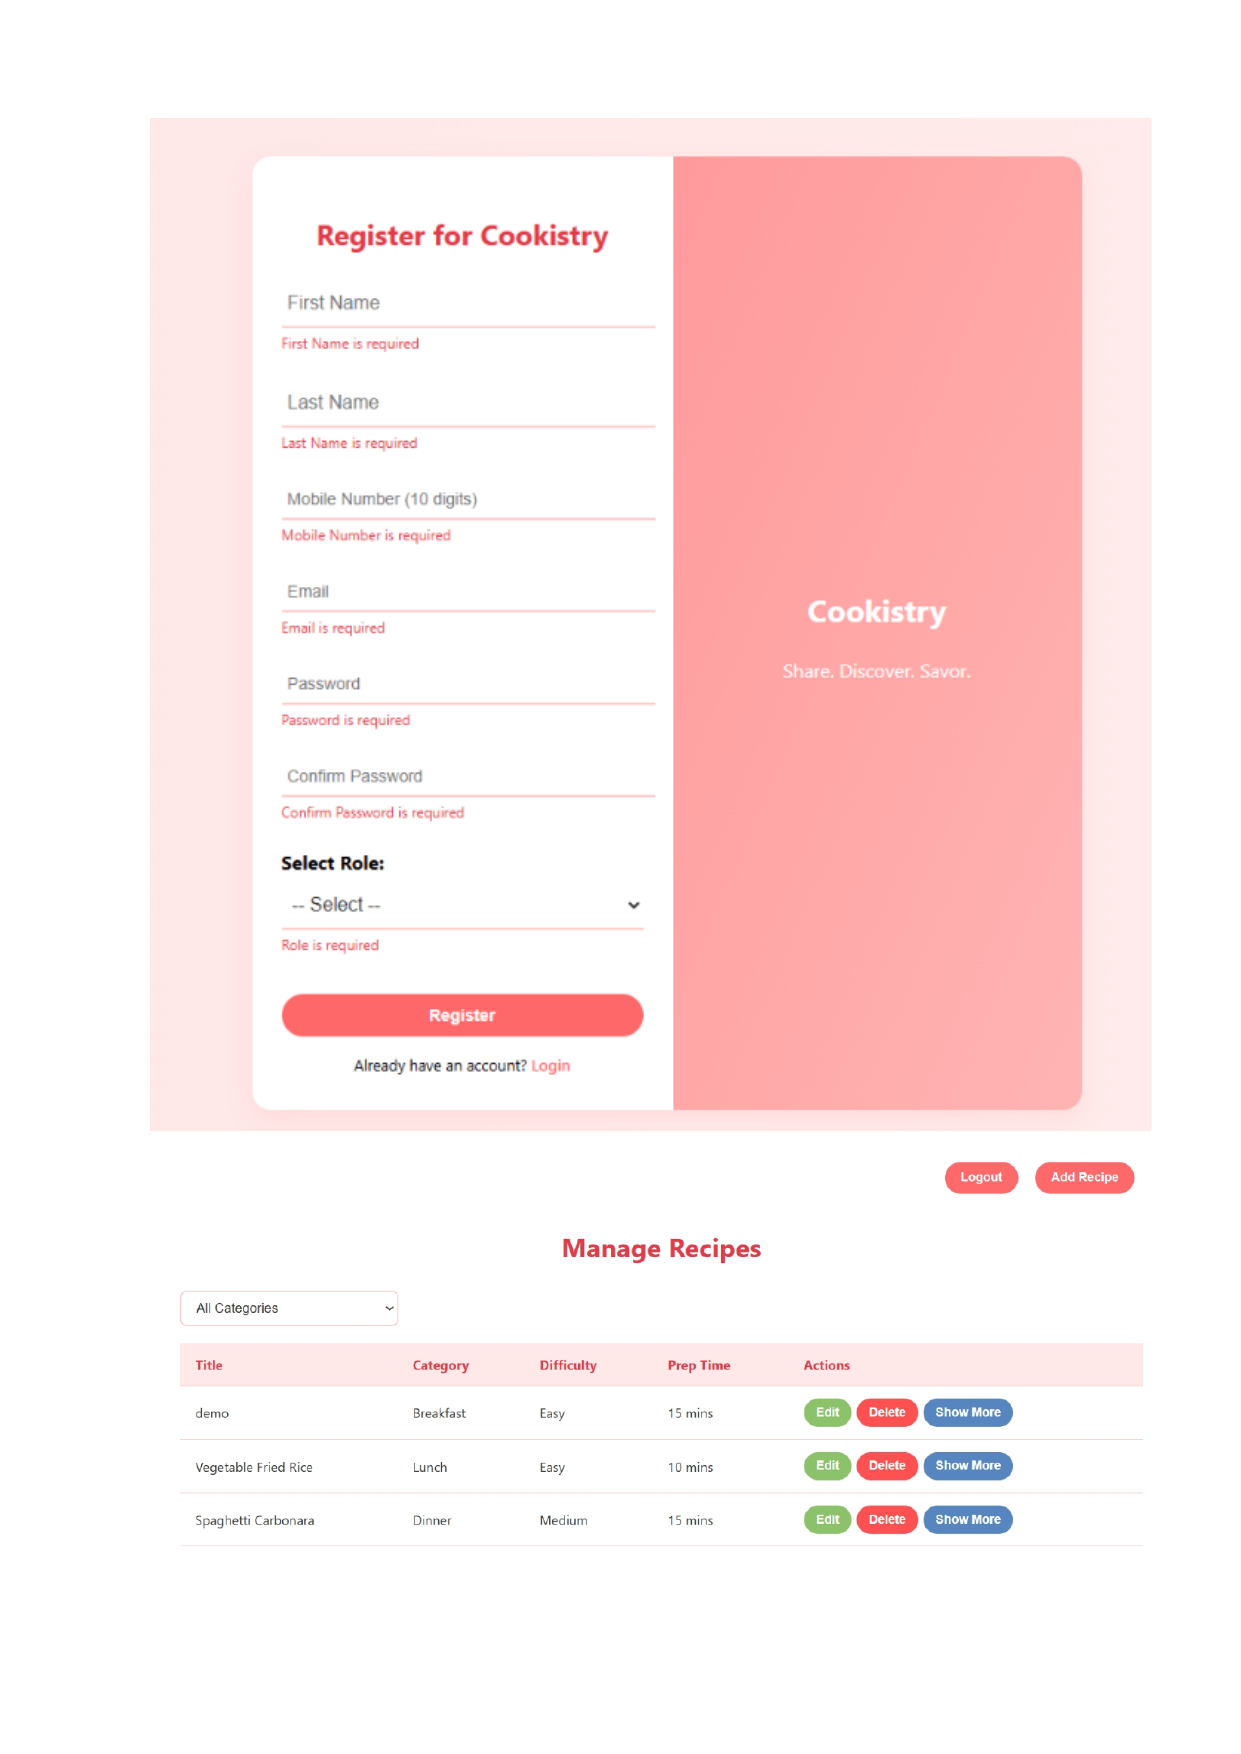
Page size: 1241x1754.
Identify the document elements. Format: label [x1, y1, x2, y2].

picture [150, 118, 1152, 1131]
picture [150, 1132, 1152, 1563]
